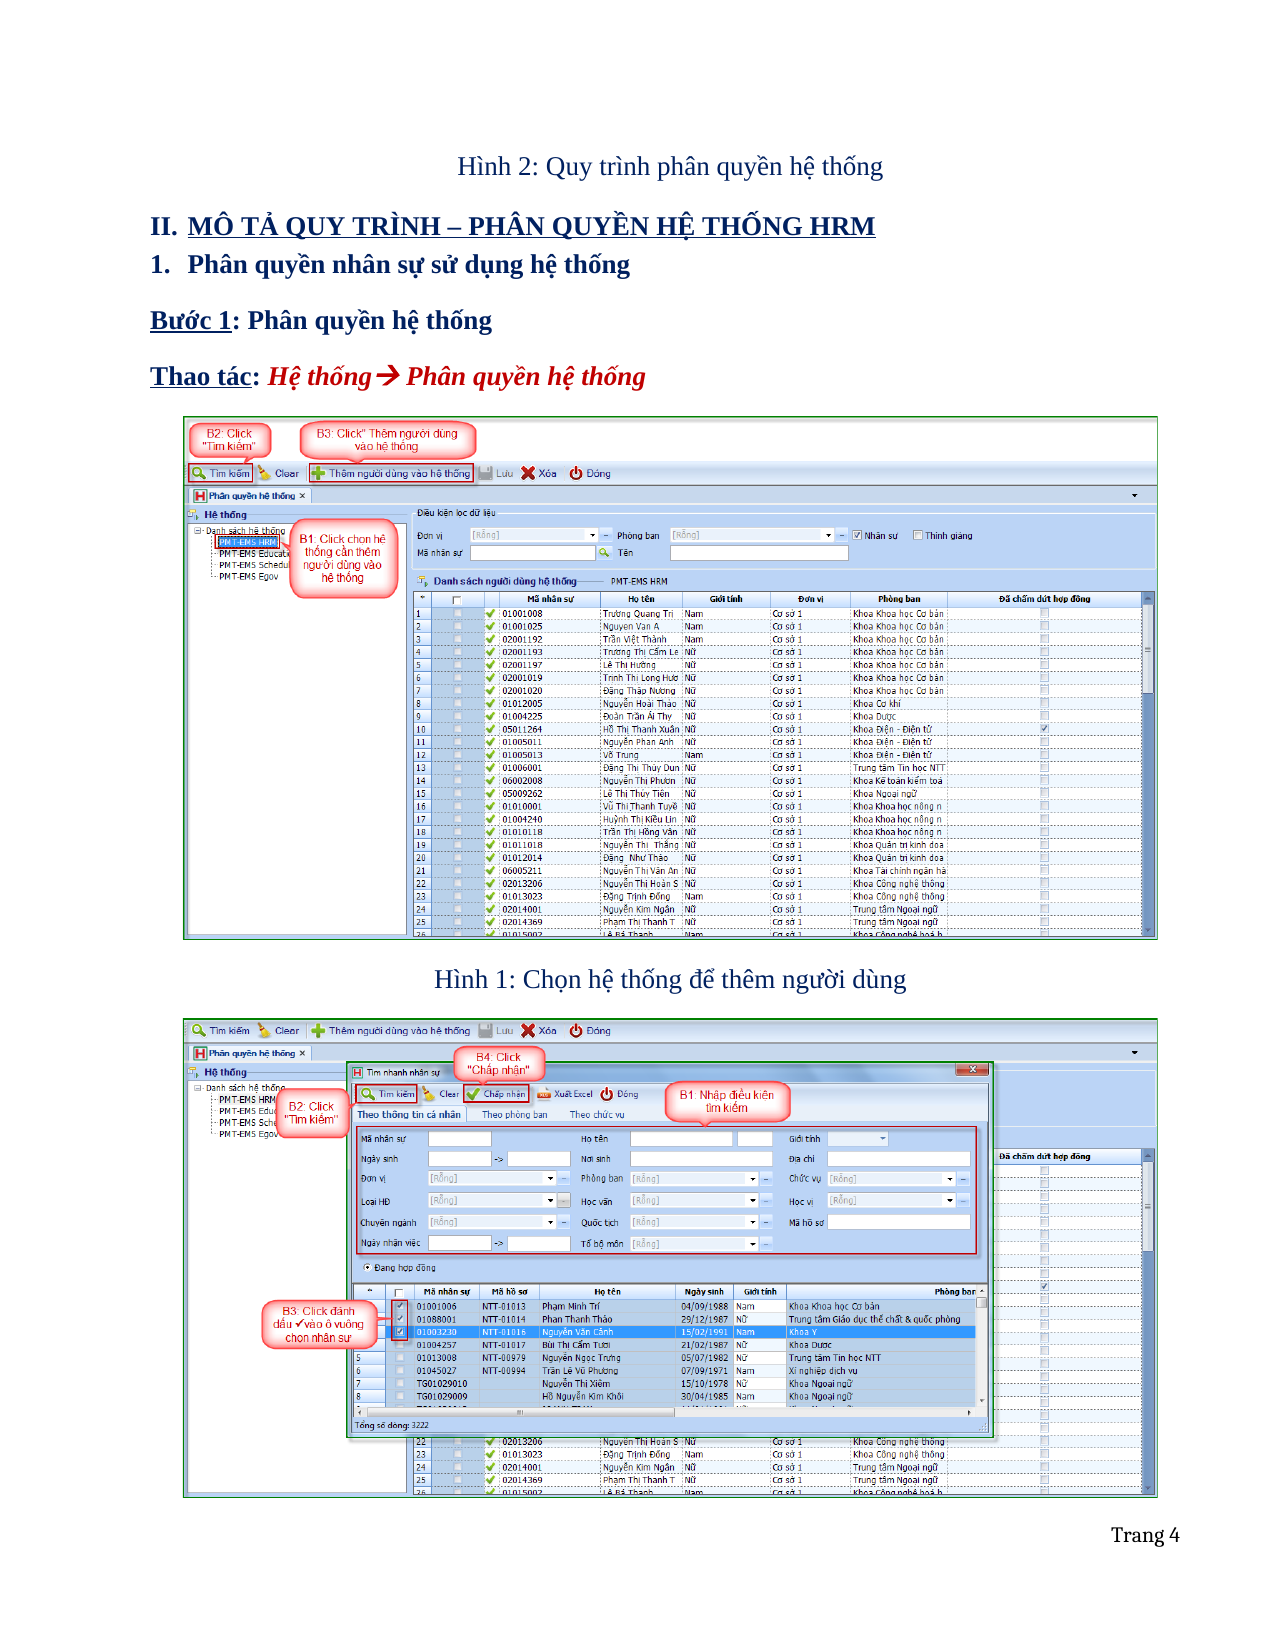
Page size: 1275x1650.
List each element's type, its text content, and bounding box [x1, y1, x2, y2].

text Thao tác: Hệ thống Phân quyền hệ thống [150, 359, 1191, 391]
text Phân quyền nhân sự sử dụng hệ thống [150, 248, 1191, 280]
text Hình 2: Quy trình phân quyền hệ thống [150, 150, 1191, 181]
picture [182, 1018, 1158, 1498]
text MÔ TẢ QUY TRÌNH – PHÂN QUYỀN HỆ THỐNG HRM [150, 210, 1191, 241]
text Hình 1: Chọn hệ thống để thêm người dùng [150, 963, 1191, 994]
picture [182, 415, 1158, 940]
text Bước 1: Phân quyền hệ thống [150, 304, 1191, 335]
